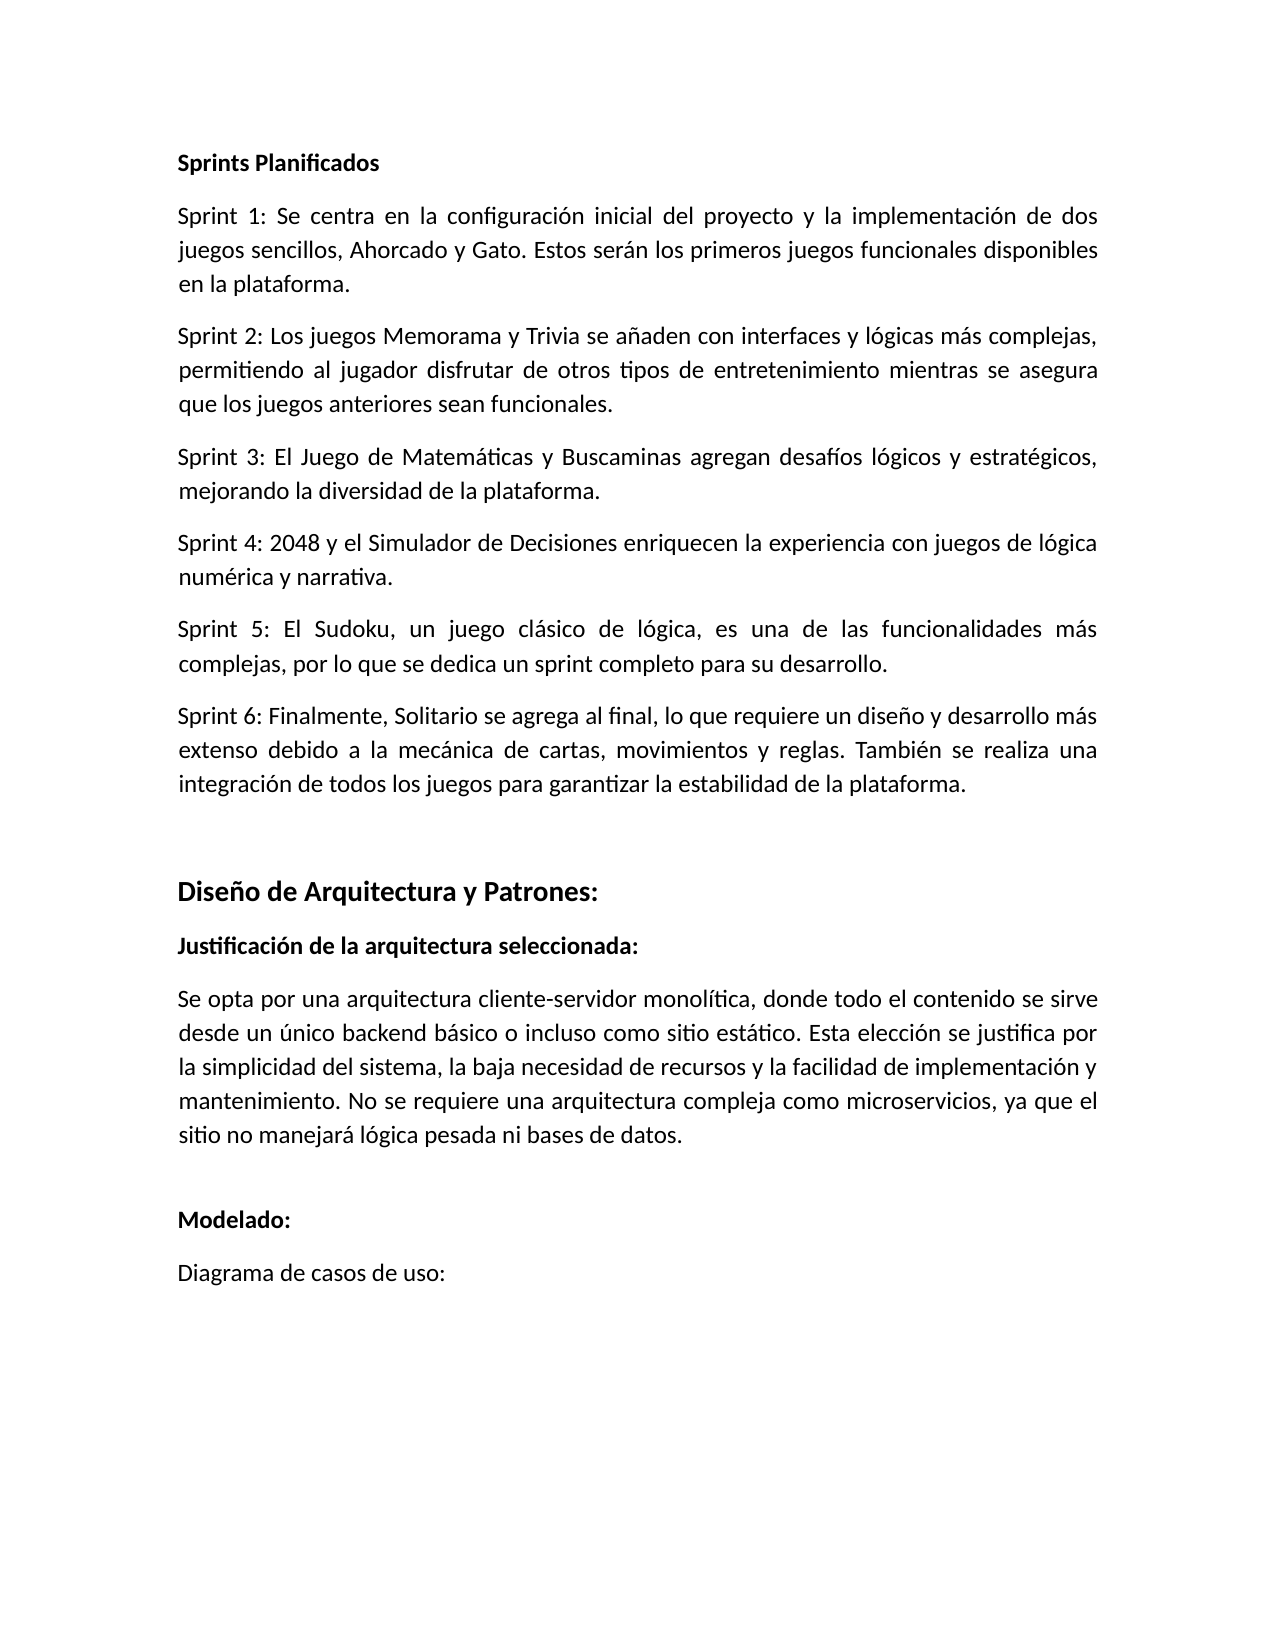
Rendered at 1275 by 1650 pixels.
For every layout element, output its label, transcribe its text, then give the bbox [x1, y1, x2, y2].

text Diseño de Arquitectura y Patrones: [177, 873, 1099, 908]
text Sprints Planificados [177, 148, 1099, 178]
text Sprint 4: 2048 y el Simulador de Decisiones enriquecen la experiencia con juegos de lógica numérica y narrativa. [177, 527, 1099, 592]
text Sprint 1: Se centra en la configuración inicial del proyecto y la implementación de dos juegos sencillos, Ahorcado y Gato. Estos serán los primeros juegos funcionales disponibles en la plataforma. [177, 200, 1099, 299]
text Se opta por una arquitectura cliente-servidor monolítica, donde todo el contenido se sirve desde un único backend básico o incluso como sitio estático. Esta elección se justifica por la simplicidad del sistema, la baja necesidad de recursos y la facilidad de implementación y mantenimiento. No se requiere una arquitectura compleja como microservicios, ya que el sitio no manejará lógica pesada ni bases de datos. [177, 983, 1099, 1150]
text Sprint 3: El Juego de Matemáticas y Buscaminas agregan desafíos lógicos y estratégicos, mejorando la diversidad de la plataforma. [177, 441, 1099, 506]
text Justificación de la arquitectura seleccionada: [177, 931, 1104, 961]
text Diagrama de casos de uso: [177, 1257, 1099, 1287]
text Sprint 5: El Sudoku, un juego clásico de lógica, es una de las funcionalidades más complejas, por lo que se dedica un sprint completo para su desarrollo. [177, 613, 1099, 678]
text Sprint 2: Los juegos Memorama y Trivia se añaden con interfaces y lógicas más complejas, permitiendo al jugador disfrutar de otros tipos de entretenimiento mientras se asegura que los juegos anteriores sean funcionales. [177, 320, 1099, 419]
text Sprint 6: Finalmente, Solitario se agrega al final, lo que requiere un diseño y desarrollo más extenso debido a la mecánica de cartas, movimientos y reglas. También se realiza una integración de todos los juegos para garantizar la estabilidad de la plataforma. [177, 700, 1099, 799]
text Modelado: [177, 1204, 1104, 1235]
